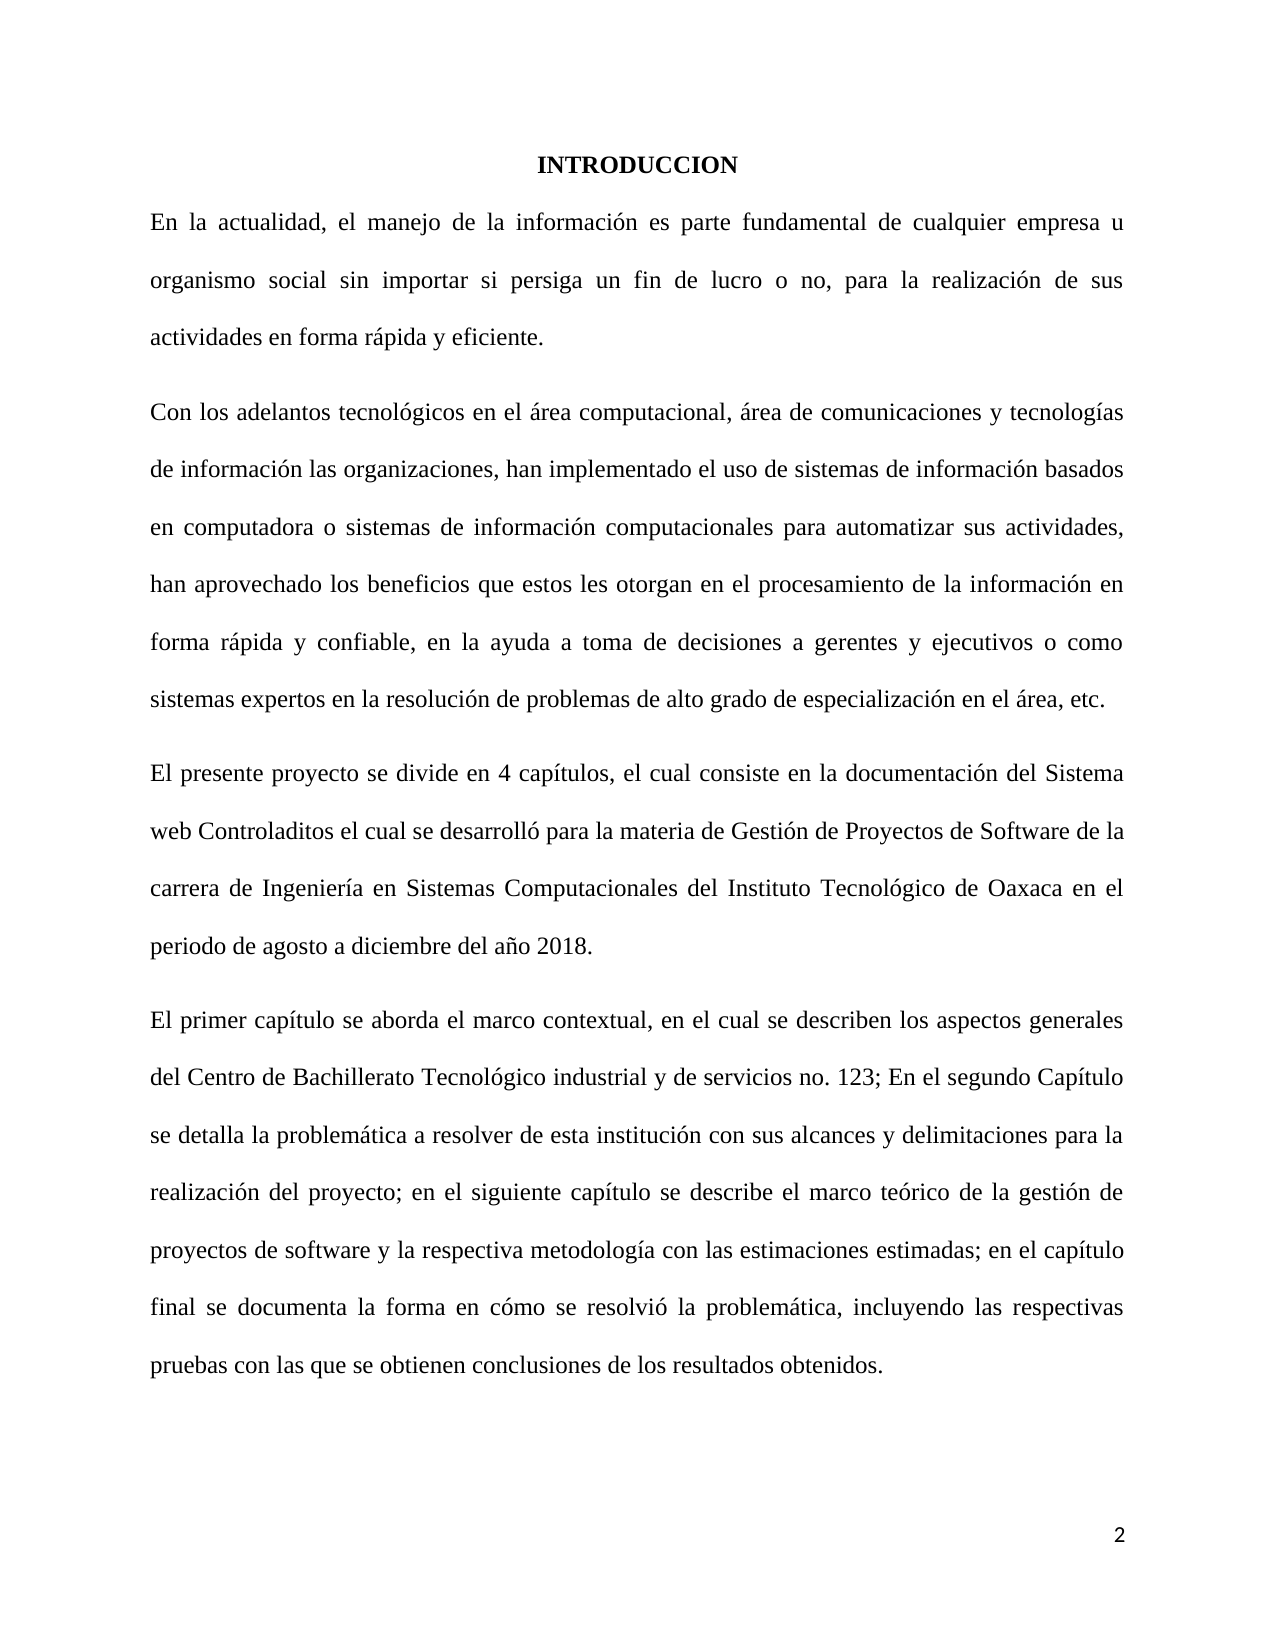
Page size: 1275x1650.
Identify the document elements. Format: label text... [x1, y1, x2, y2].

subtitle INTRODUCCION [150, 150, 1125, 179]
text En la actualidad, el manejo de la información es parte fundamental de cualquier empresa u organismo social sin importar si persiga un fin de lucro o no, para la realización de sus actividades en forma rápida y eficiente. [150, 207, 1125, 351]
text El presente proyecto se divide en 4 capítulos, el cual consiste en la documentación del Sistema web Controladitos el cual se desarrolló para la materia de Gestión de Proyectos de Software de la carrera de Ingeniería en Sistemas Computacionales del Instituto Tecnológico de Oaxaca en el periodo de agosto a diciembre del año 2018. [150, 758, 1125, 959]
text Con los adelantos tecnológicos en el área computacional, área de comunicaciones y tecnologías de información las organizaciones, han implementado el uso de sistemas de información basados en computadora o sistemas de información computacionales para automatizar sus actividades, han aprovechado los beneficios que estos les otorgan en el procesamiento de la información en forma rápida y confiable, en la ayuda a toma de decisiones a gerentes y ejecutivos o como sistemas expertos en la resolución de problemas de alto grado de especialización en el área, etc. [150, 397, 1125, 713]
text El primer capítulo se aborda el marco contextual, en el cual se describen los aspectos generales del Centro de Bachillerato Tecnológico industrial y de servicios no. 123; En el segundo Capítulo se detalla la problemática a resolver de esta institución con sus alcances y delimitaciones para la realización del proyecto; en el siguiente capítulo se describe el marco teórico de la gestión de proyectos de software y la respectiva metodología con las estimaciones estimadas; en el capítulo final se documenta la forma en cómo se resolvió la problemática, incluyendo las respectivas pruebas con las que se obtienen conclusiones de los resultados obtenidos. [150, 1005, 1125, 1379]
